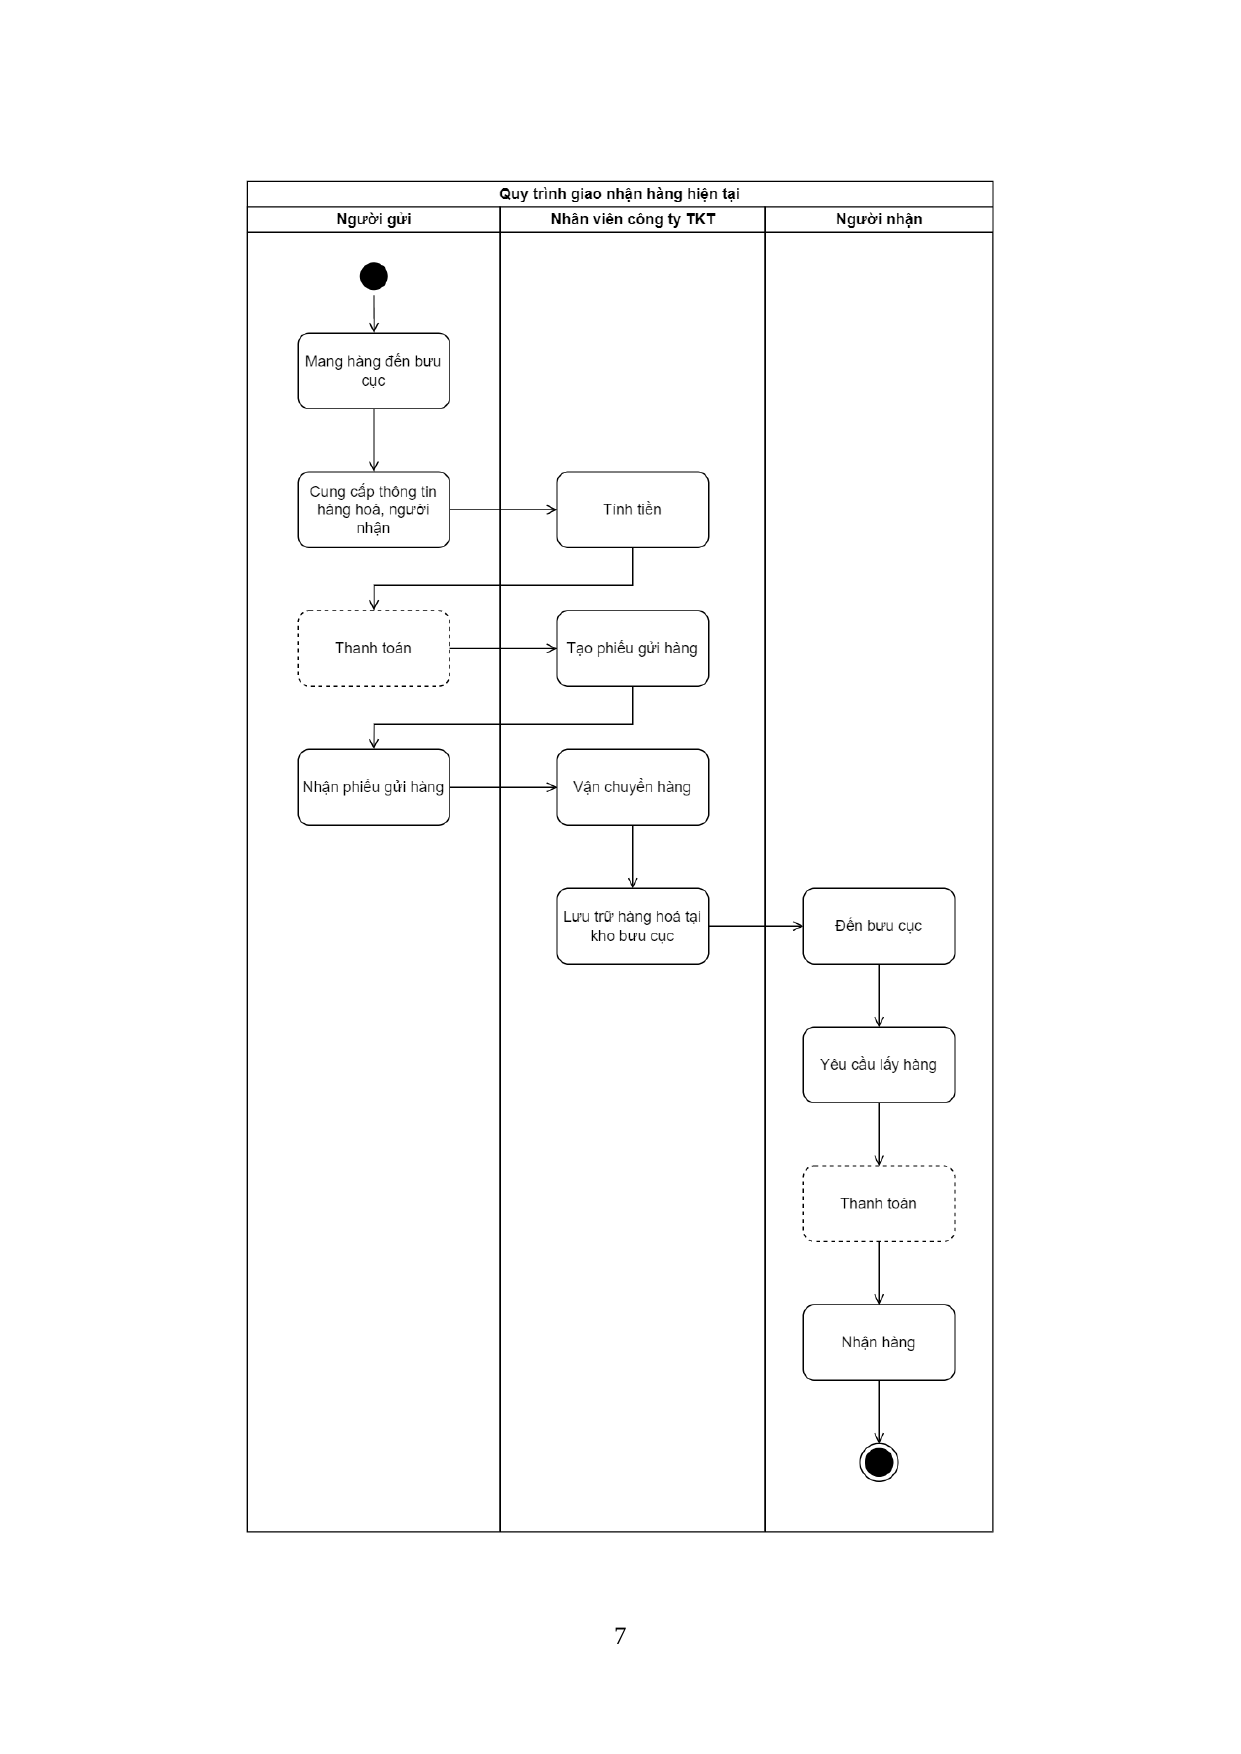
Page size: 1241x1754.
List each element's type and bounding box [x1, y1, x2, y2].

picture [216, 150, 1025, 1564]
